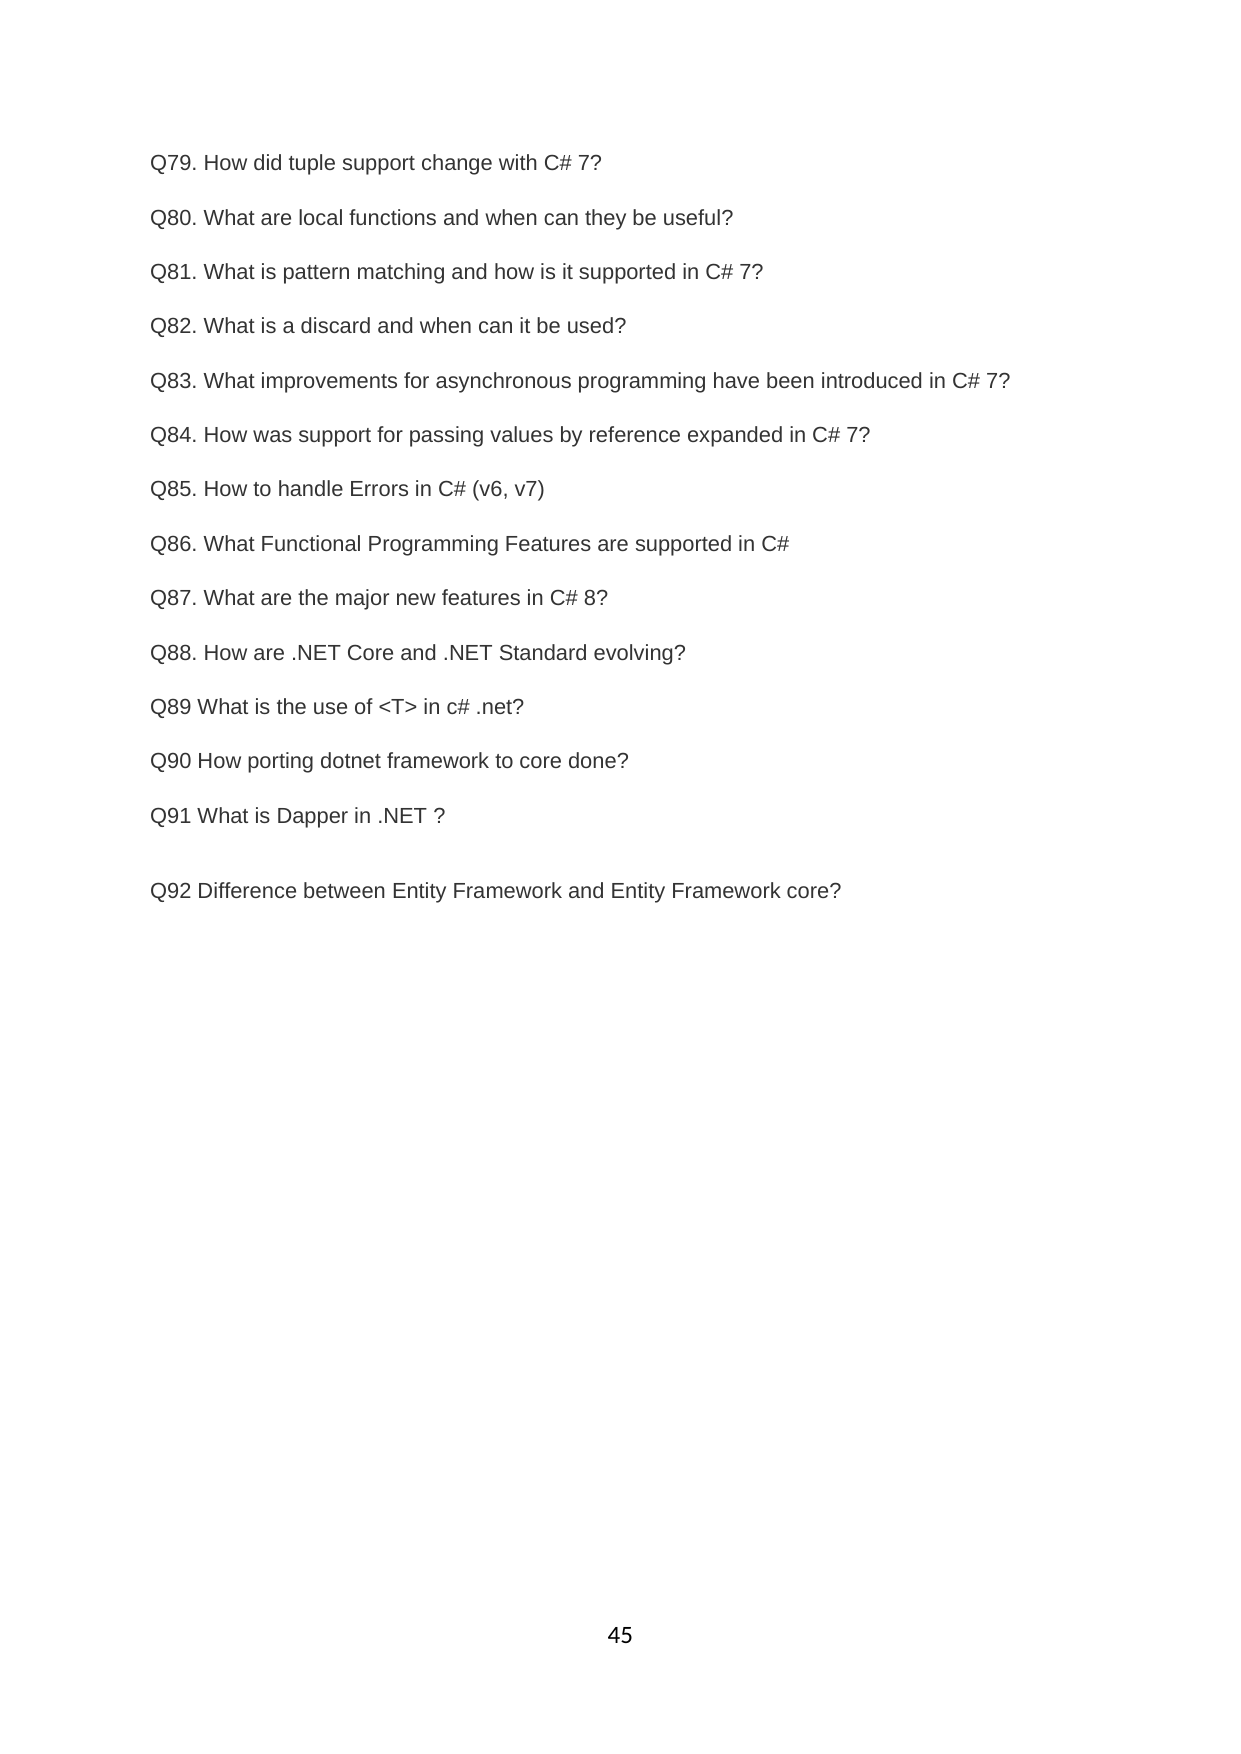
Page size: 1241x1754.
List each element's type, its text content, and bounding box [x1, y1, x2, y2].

text Q85. How to handle Errors in C# (v6, v7) [150, 476, 1090, 501]
text Q89 What is the use of <T> in c# .net? [150, 694, 1090, 719]
text Q90 How porting dotnet framework to core done? [150, 748, 1090, 773]
text Q80. What are local functions and when can they be useful? [150, 204, 1090, 229]
text Q82. What is a discard and when can it be used? [150, 313, 1090, 338]
text Q84. How was support for passing values by reference expanded in C# 7? [150, 422, 1090, 447]
text Q81. What is pattern matching and how is it supported in C# 7? [150, 259, 1090, 284]
text Q83. What improvements for asynchronous programming have been introduced in C# 7? [150, 367, 1090, 393]
text Q88. How are .NET Core and .NET Standard evolving? [150, 639, 1090, 664]
text Q92 Difference between Entity Framework and Entity Framework core? [150, 878, 1090, 903]
text Q87. What are the major new features in C# 8? [150, 585, 1090, 610]
text Q86. What Functional Programming Features are supported in C# [150, 531, 1090, 556]
text Q79. How did tuple support change with C# 7? [150, 150, 1090, 175]
text Q91 What is Dapper in .NET ? [150, 802, 1090, 828]
